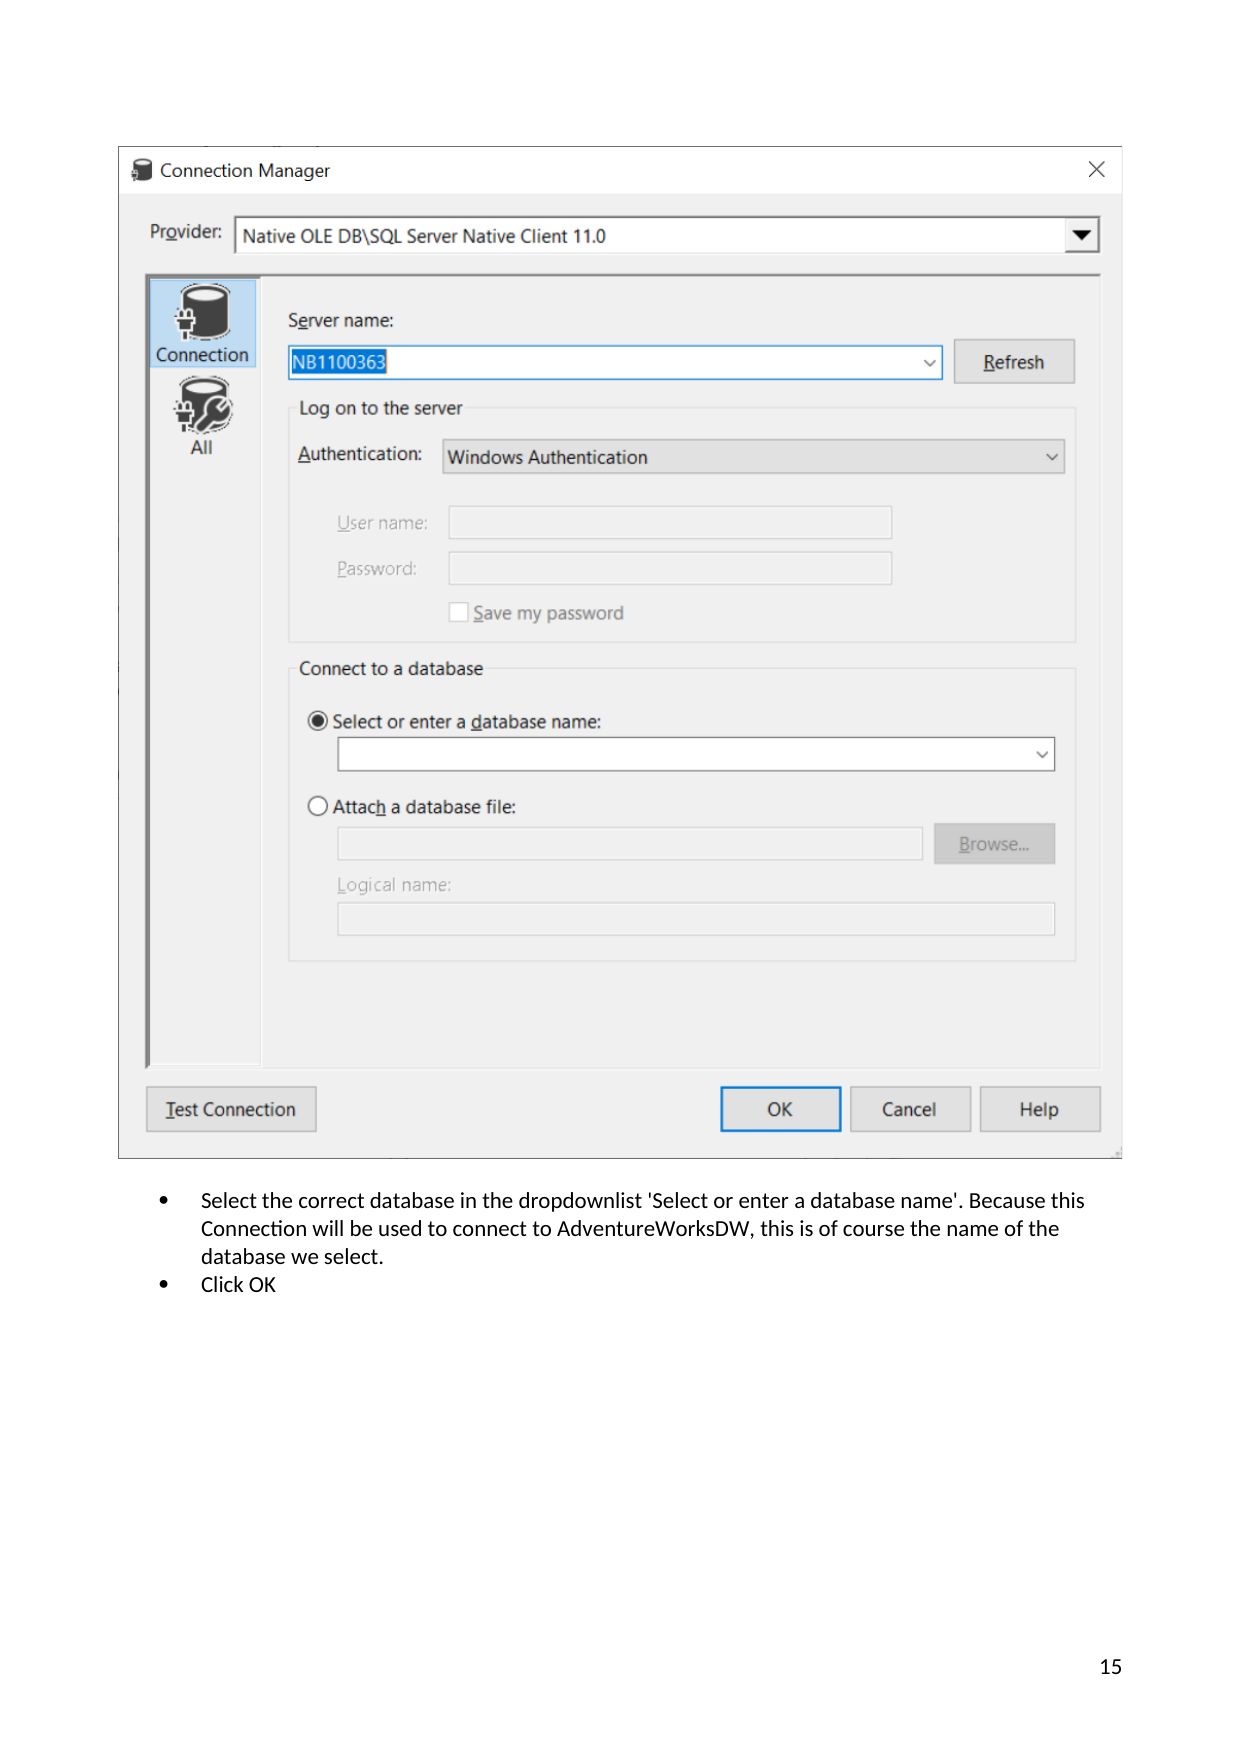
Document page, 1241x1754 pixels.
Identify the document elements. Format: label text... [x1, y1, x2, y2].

list Click OK [159, 1270, 1122, 1298]
list Select the correct database in the dropdownlist 'Select or enter a database name'. Because this Connection will be used to connect to AdventureWorksDW, this is of course the name of the database we select. [159, 1186, 1122, 1270]
picture [118, 146, 1123, 1159]
